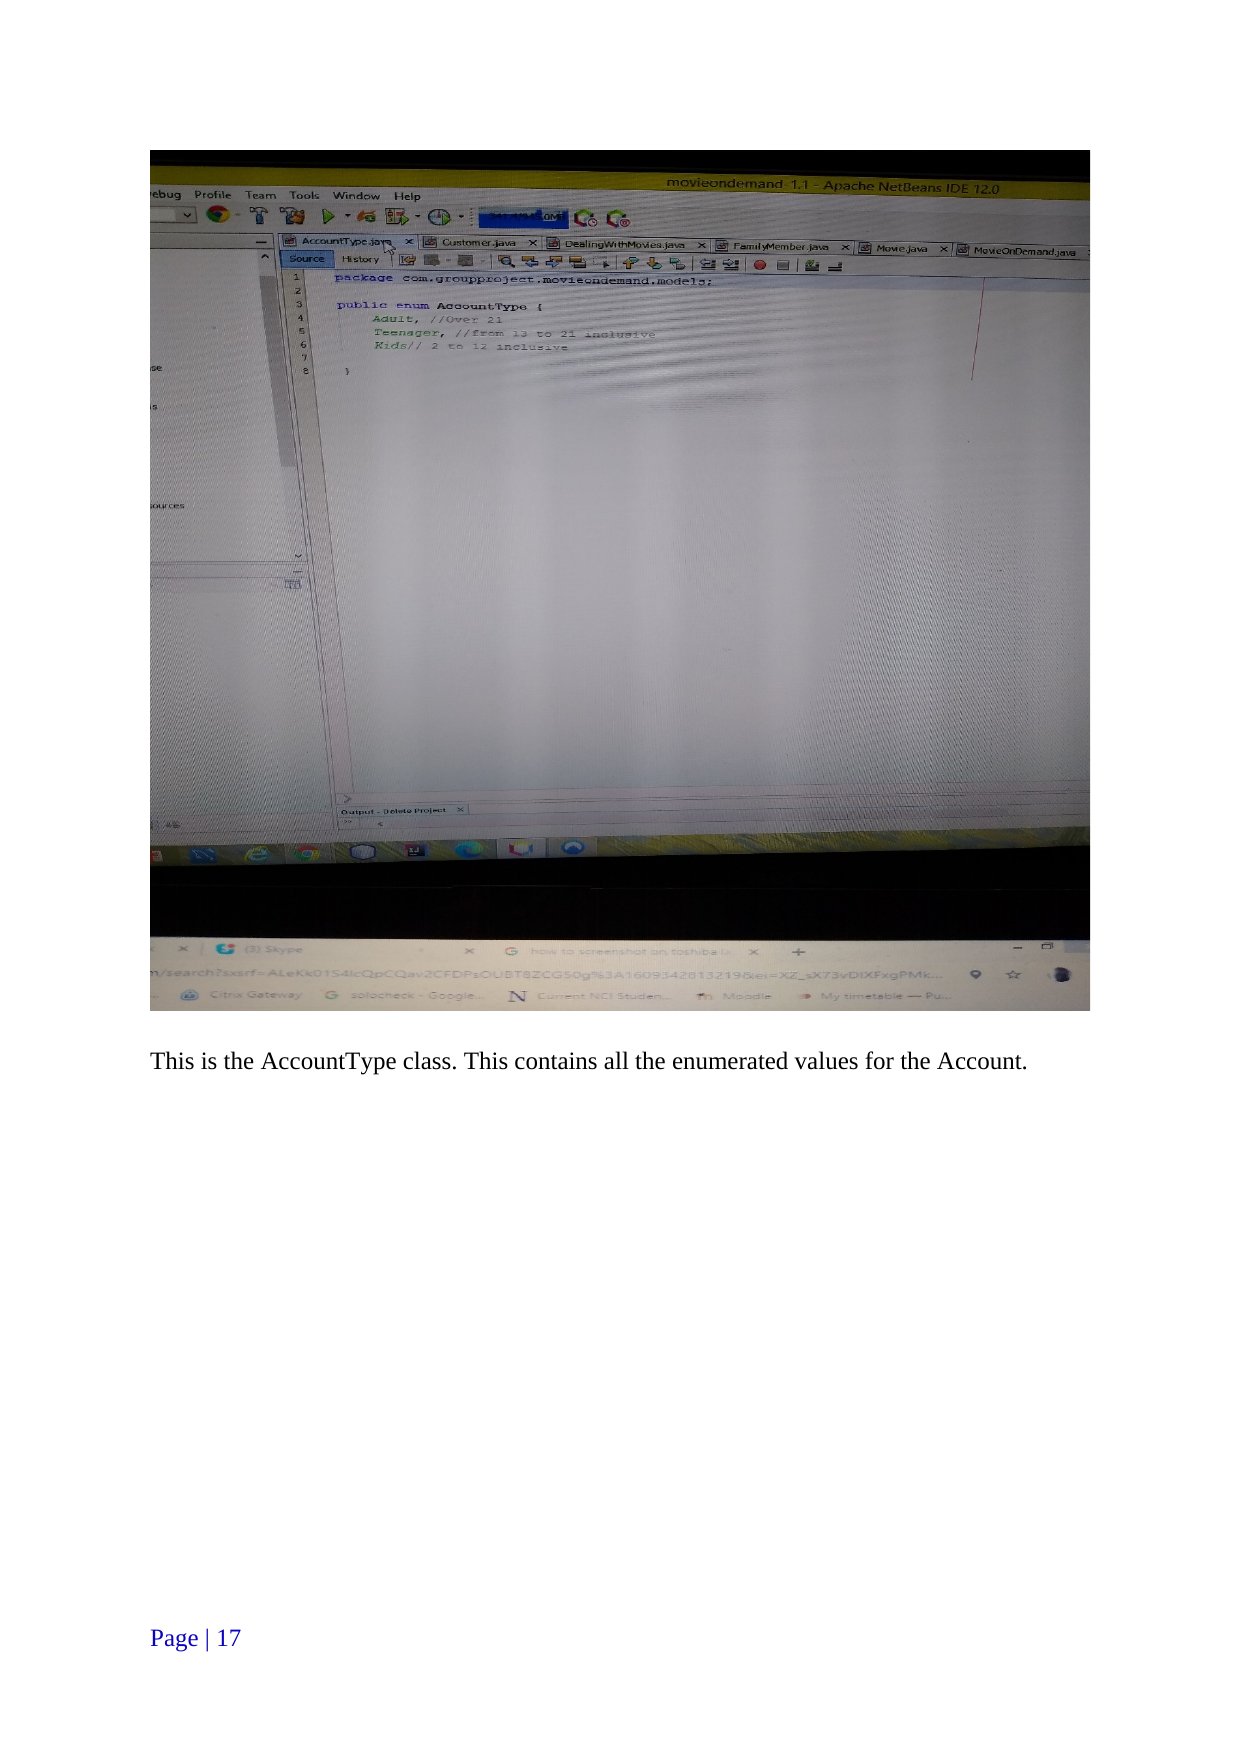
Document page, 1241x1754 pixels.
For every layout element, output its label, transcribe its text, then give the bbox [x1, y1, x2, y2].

text This is the AccountType class. This contains all the enumerated values for the Account. [150, 1046, 1090, 1075]
picture [150, 150, 1091, 1011]
